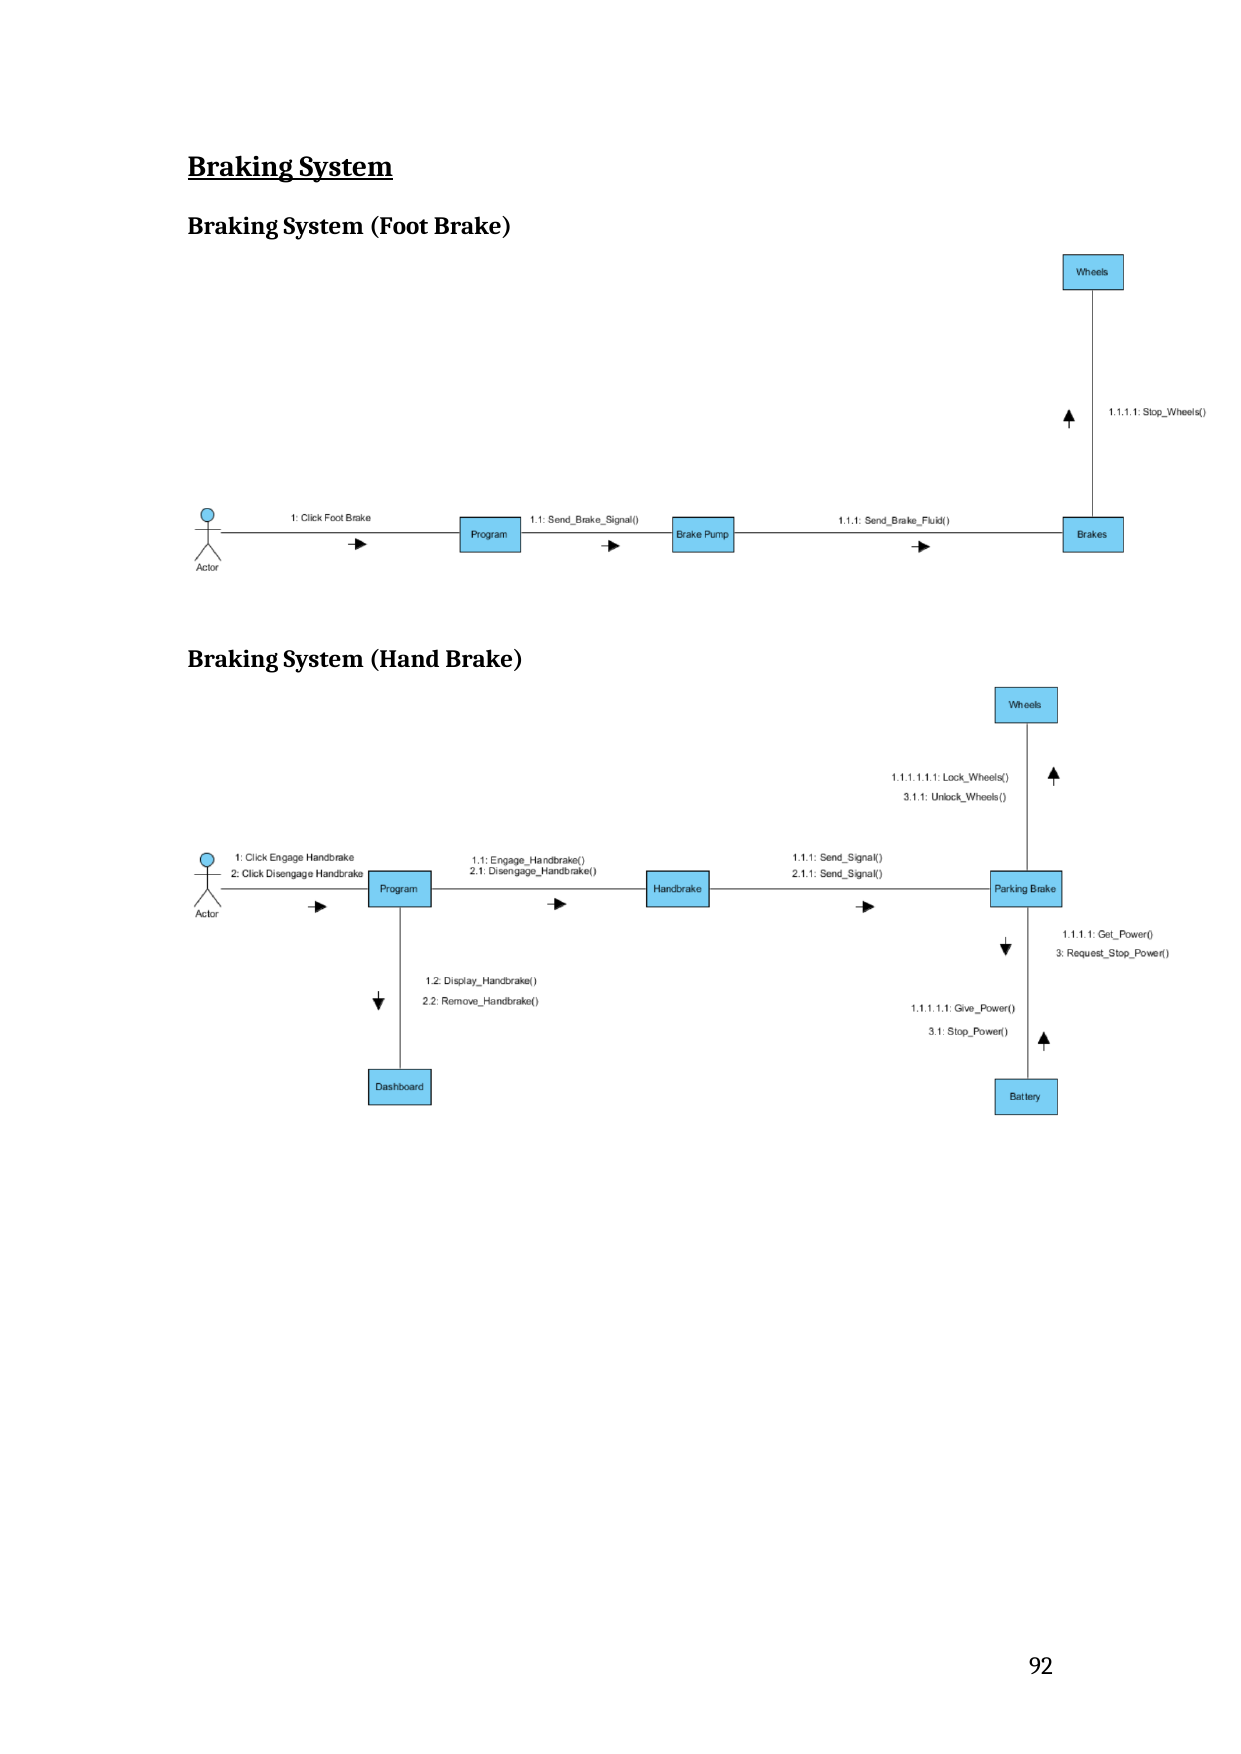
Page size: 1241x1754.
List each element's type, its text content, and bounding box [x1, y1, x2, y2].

picture [187, 673, 1211, 1149]
picture [187, 240, 1211, 616]
text Braking System (Foot Brake) [187, 212, 1053, 240]
text Braking System (Hand Brake) [187, 645, 1053, 673]
text Braking System [187, 150, 1053, 183]
